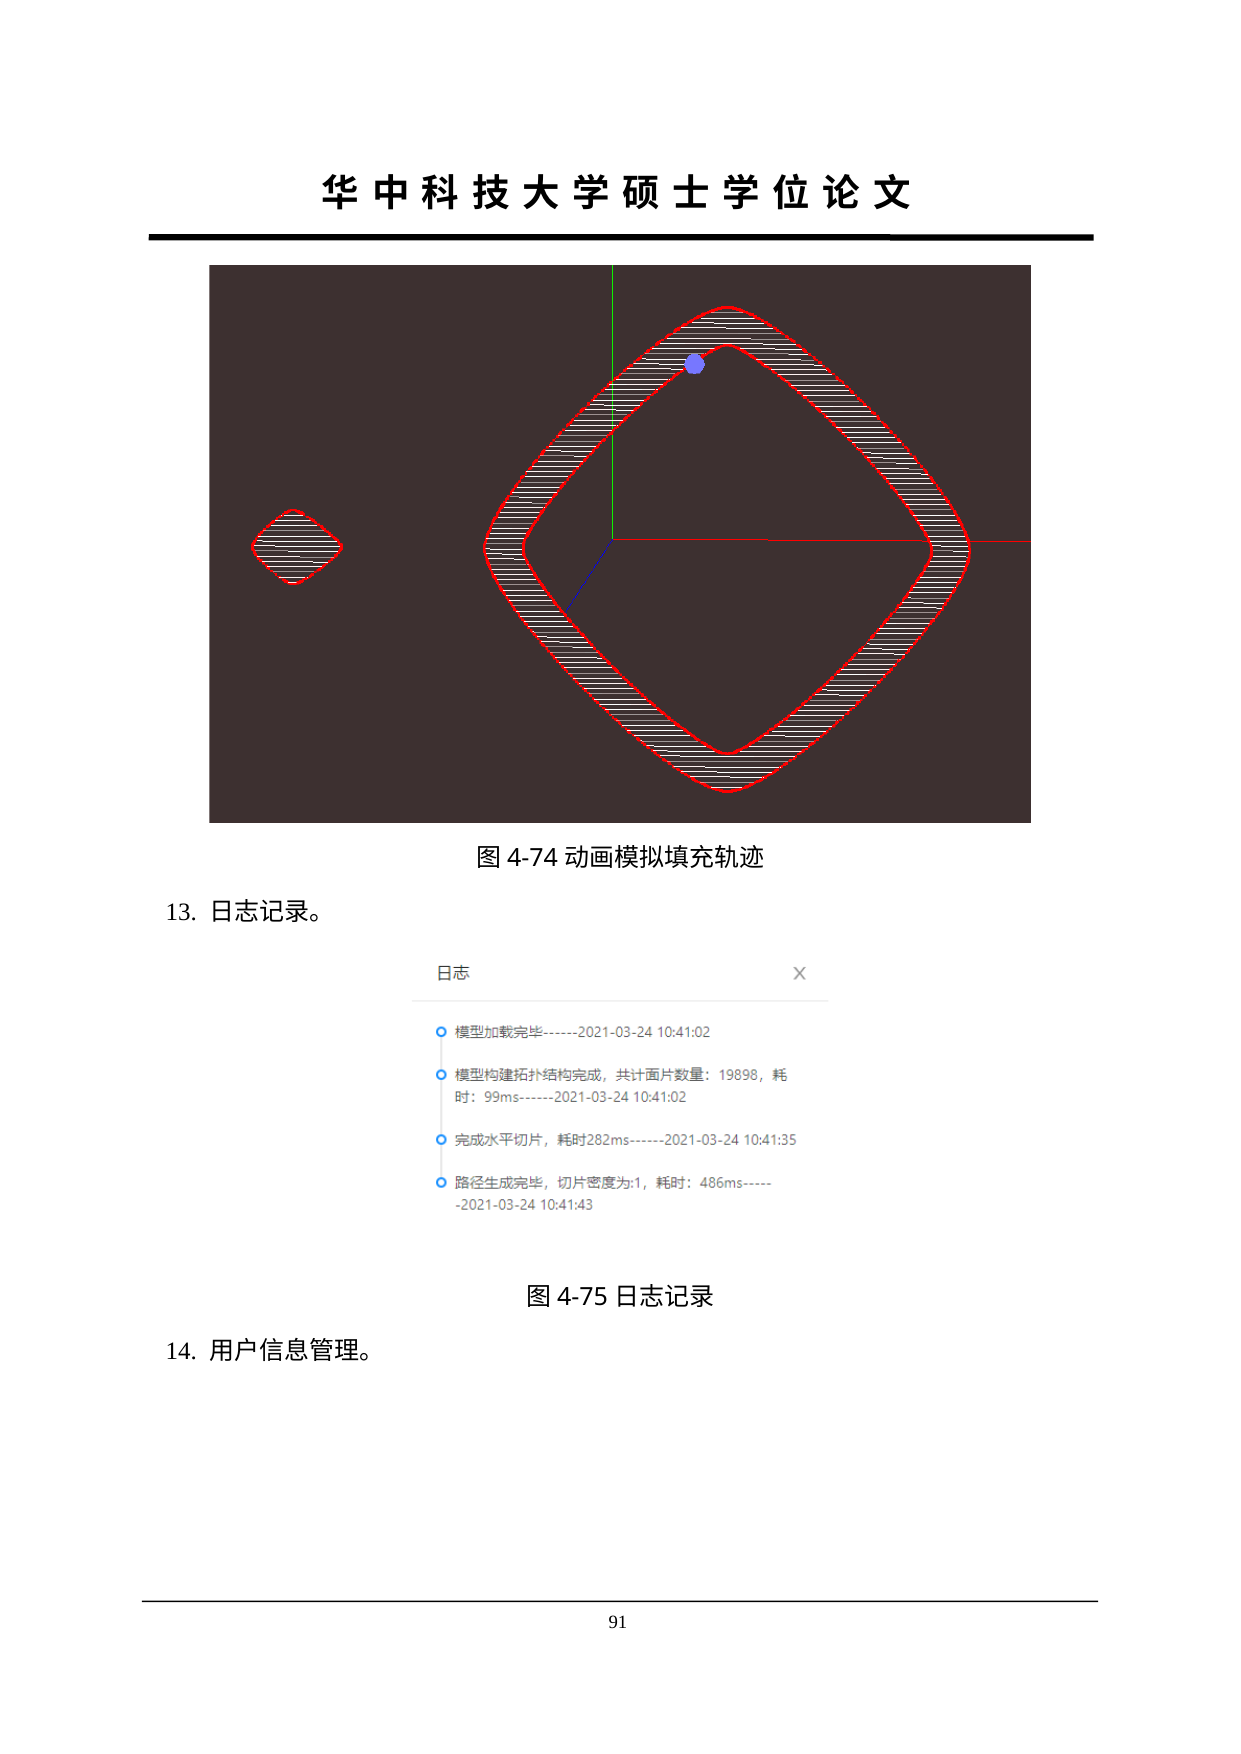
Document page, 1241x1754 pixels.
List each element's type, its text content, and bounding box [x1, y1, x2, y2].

list 日志记录。 [165, 892, 1075, 928]
list 用户信息管理。 [165, 1330, 1075, 1367]
picture [411, 946, 829, 1262]
picture [209, 265, 1031, 823]
